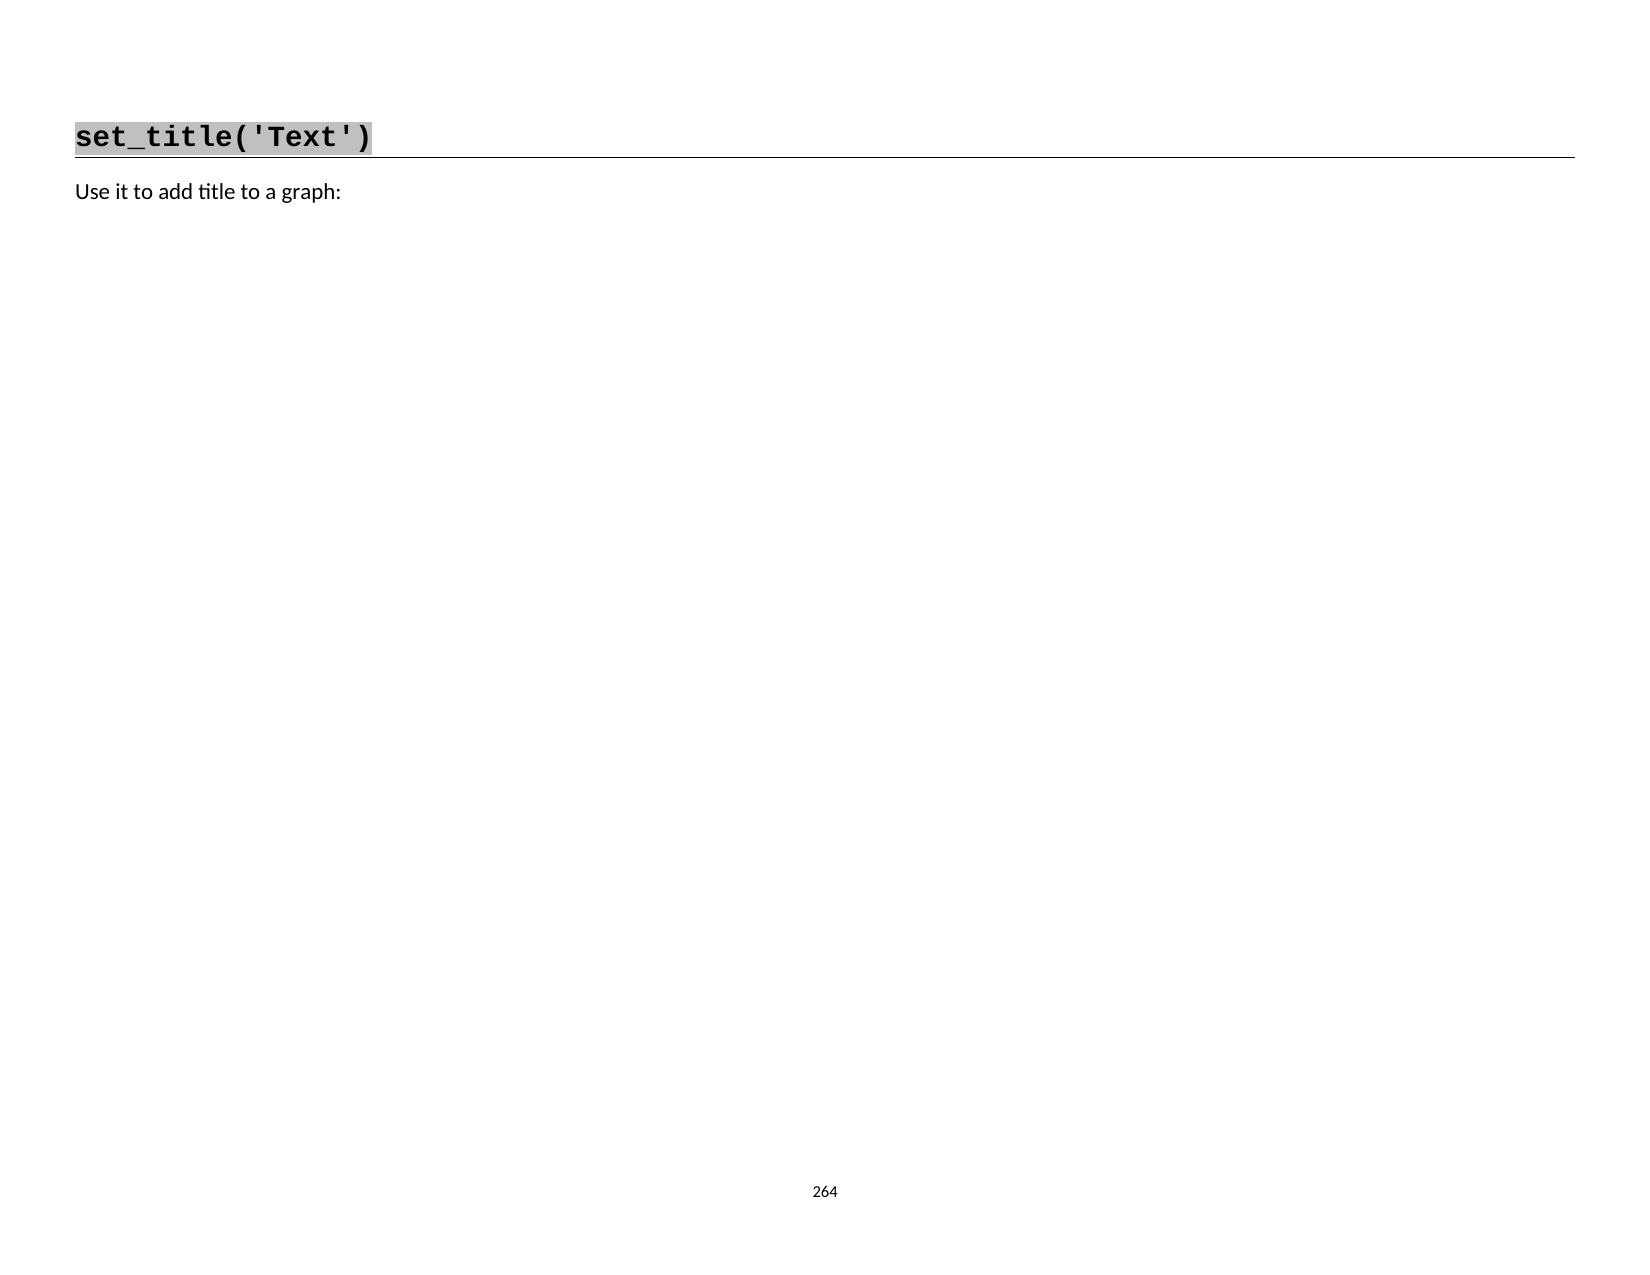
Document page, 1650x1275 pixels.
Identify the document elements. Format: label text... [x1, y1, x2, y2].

text set_title('Text') [75, 122, 1575, 157]
text Use it to add title to a graph: [75, 177, 1575, 205]
